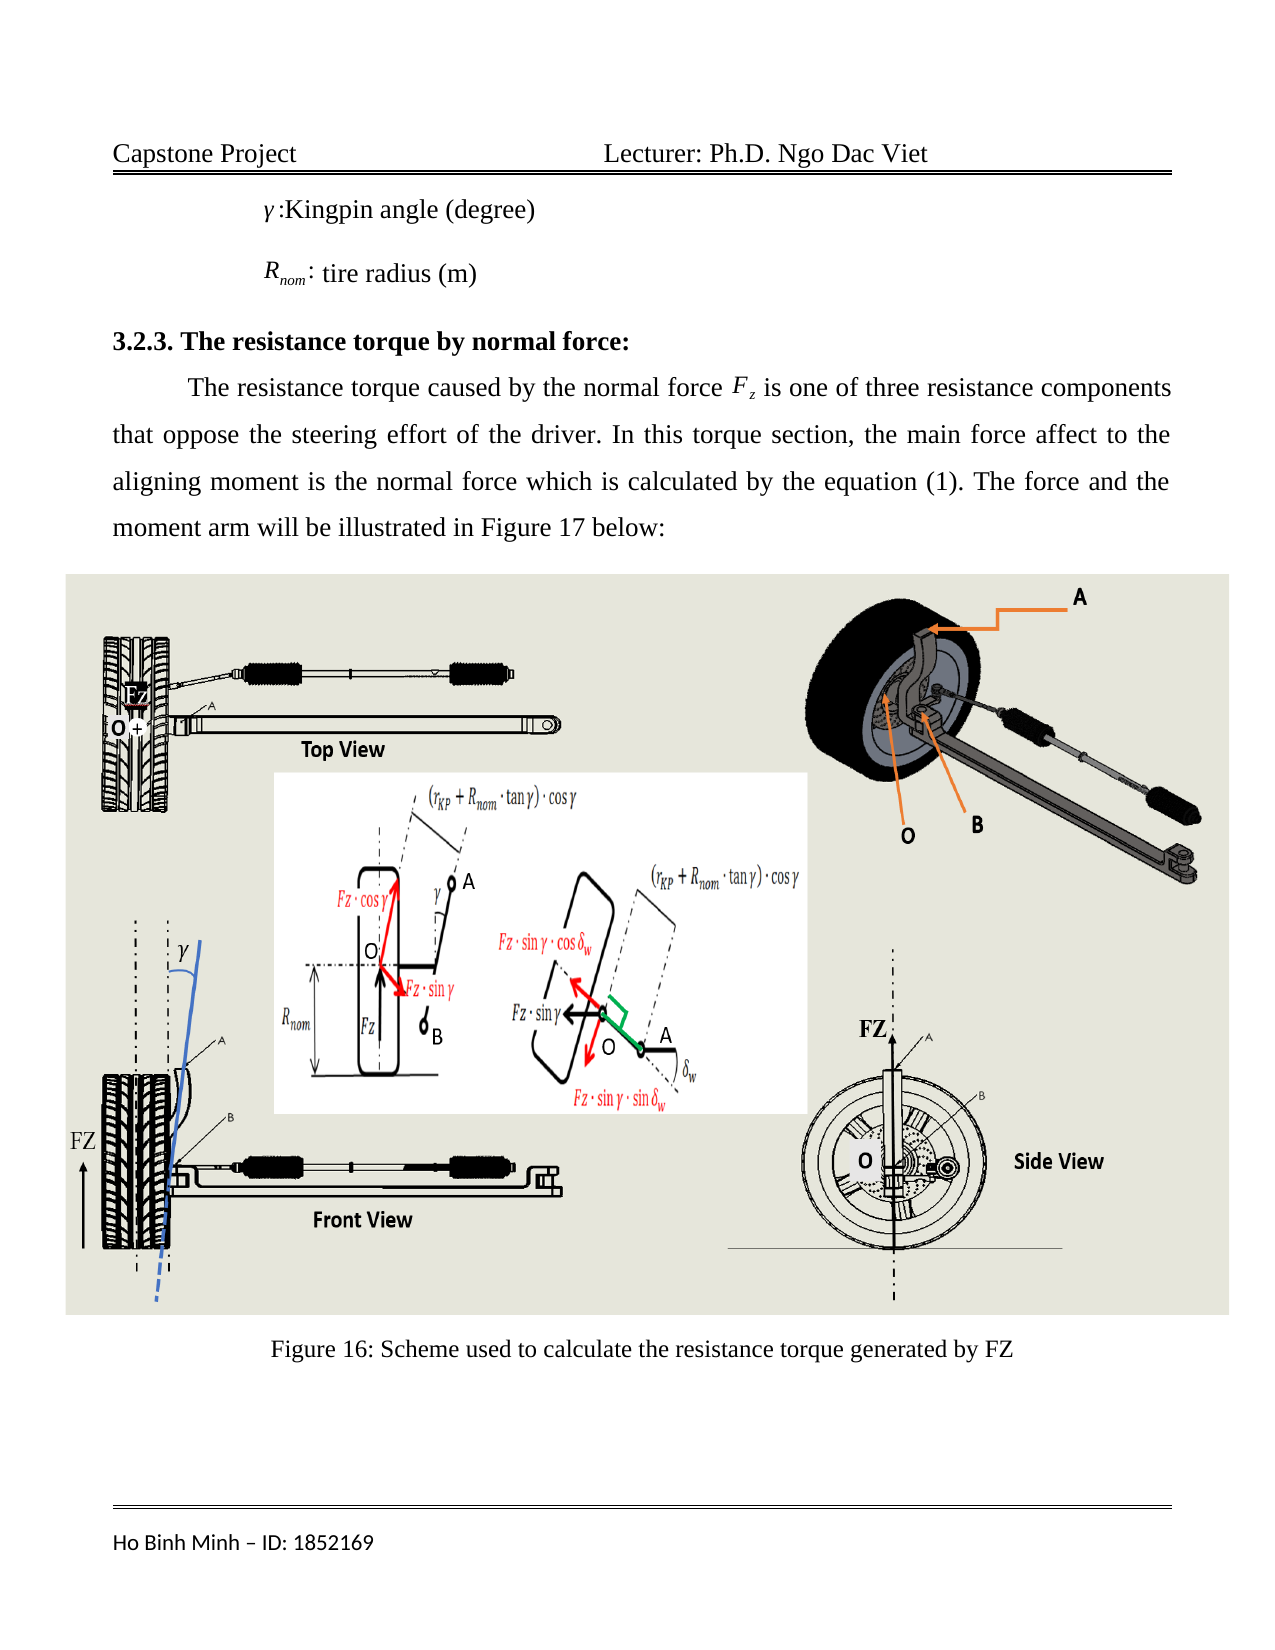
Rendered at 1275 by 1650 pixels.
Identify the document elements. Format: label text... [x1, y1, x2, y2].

subtitle 3.2.3. The resistance torque by normal force: [112, 324, 1172, 356]
picture [65, 574, 1230, 1315]
text Kingpin angle (degree) [47, 193, 1116, 225]
text The resistance torque caused by the normal force is one of three resistance components that oppose the steering effort of the driver. In this torque section, the main force affect to the aligning moment is the normal force which is calculated by the equation (1). The force and the moment arm will be illustrated in Figure 17 below: [112, 371, 1172, 543]
text tire radius (m) [47, 257, 1116, 288]
text Figure 16: Scheme used to calculate the resistance torque generated by FZ [112, 1334, 1172, 1363]
